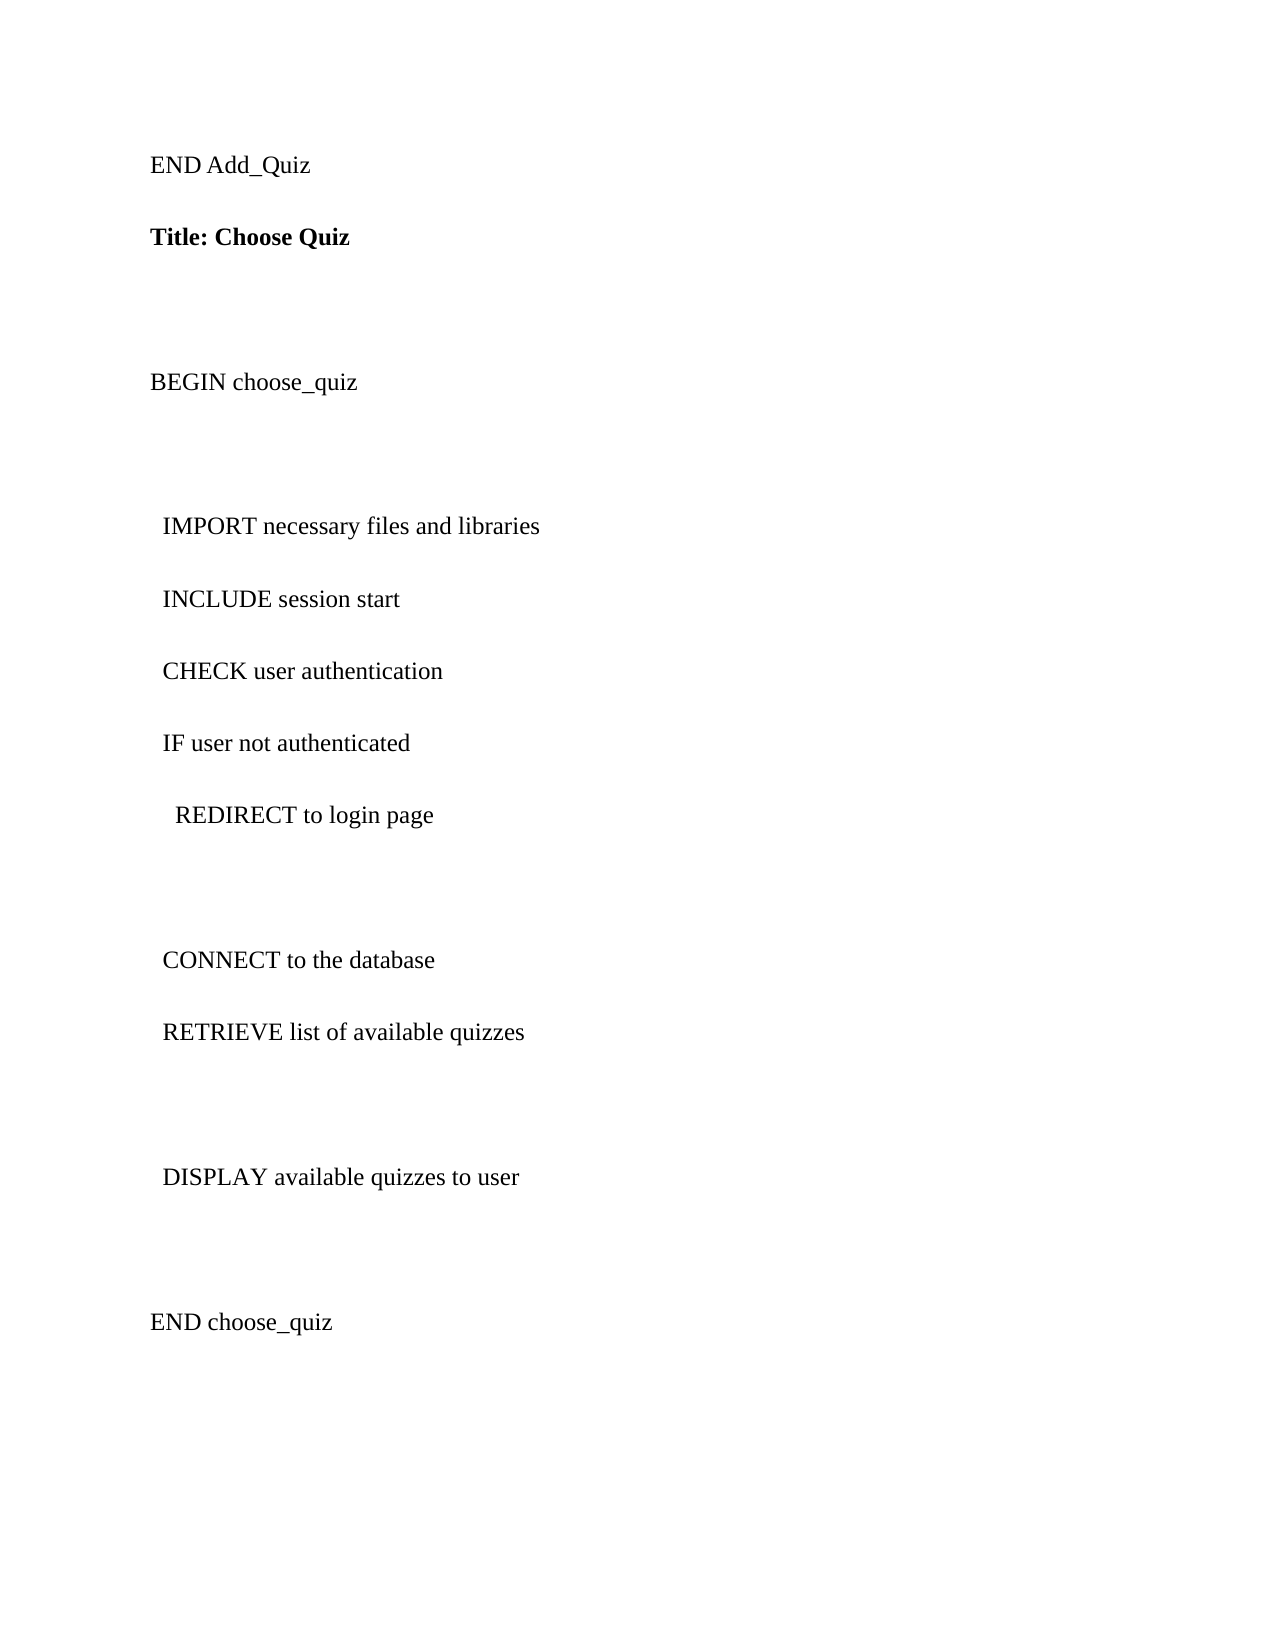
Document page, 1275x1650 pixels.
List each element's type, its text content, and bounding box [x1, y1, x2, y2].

text REDIRECT to login page [150, 801, 1125, 829]
text INCLUDE session start [150, 584, 1125, 612]
text IF user not authenticated [150, 728, 1125, 757]
text END choose_quiz [150, 1307, 1125, 1335]
text CHECK user authentication [150, 656, 1125, 685]
text BEGIN choose_quiz [150, 367, 1125, 396]
text RETRIEVE list of available quizzes [150, 1017, 1125, 1046]
text END Add_Quiz [150, 150, 1125, 179]
text IMPORT necessary files and libraries [150, 511, 1125, 540]
text Title: Choose Quiz [150, 222, 1125, 251]
text DISPLAY available quizzes to user [150, 1162, 1125, 1191]
text CONNECT to the database [150, 945, 1125, 974]
